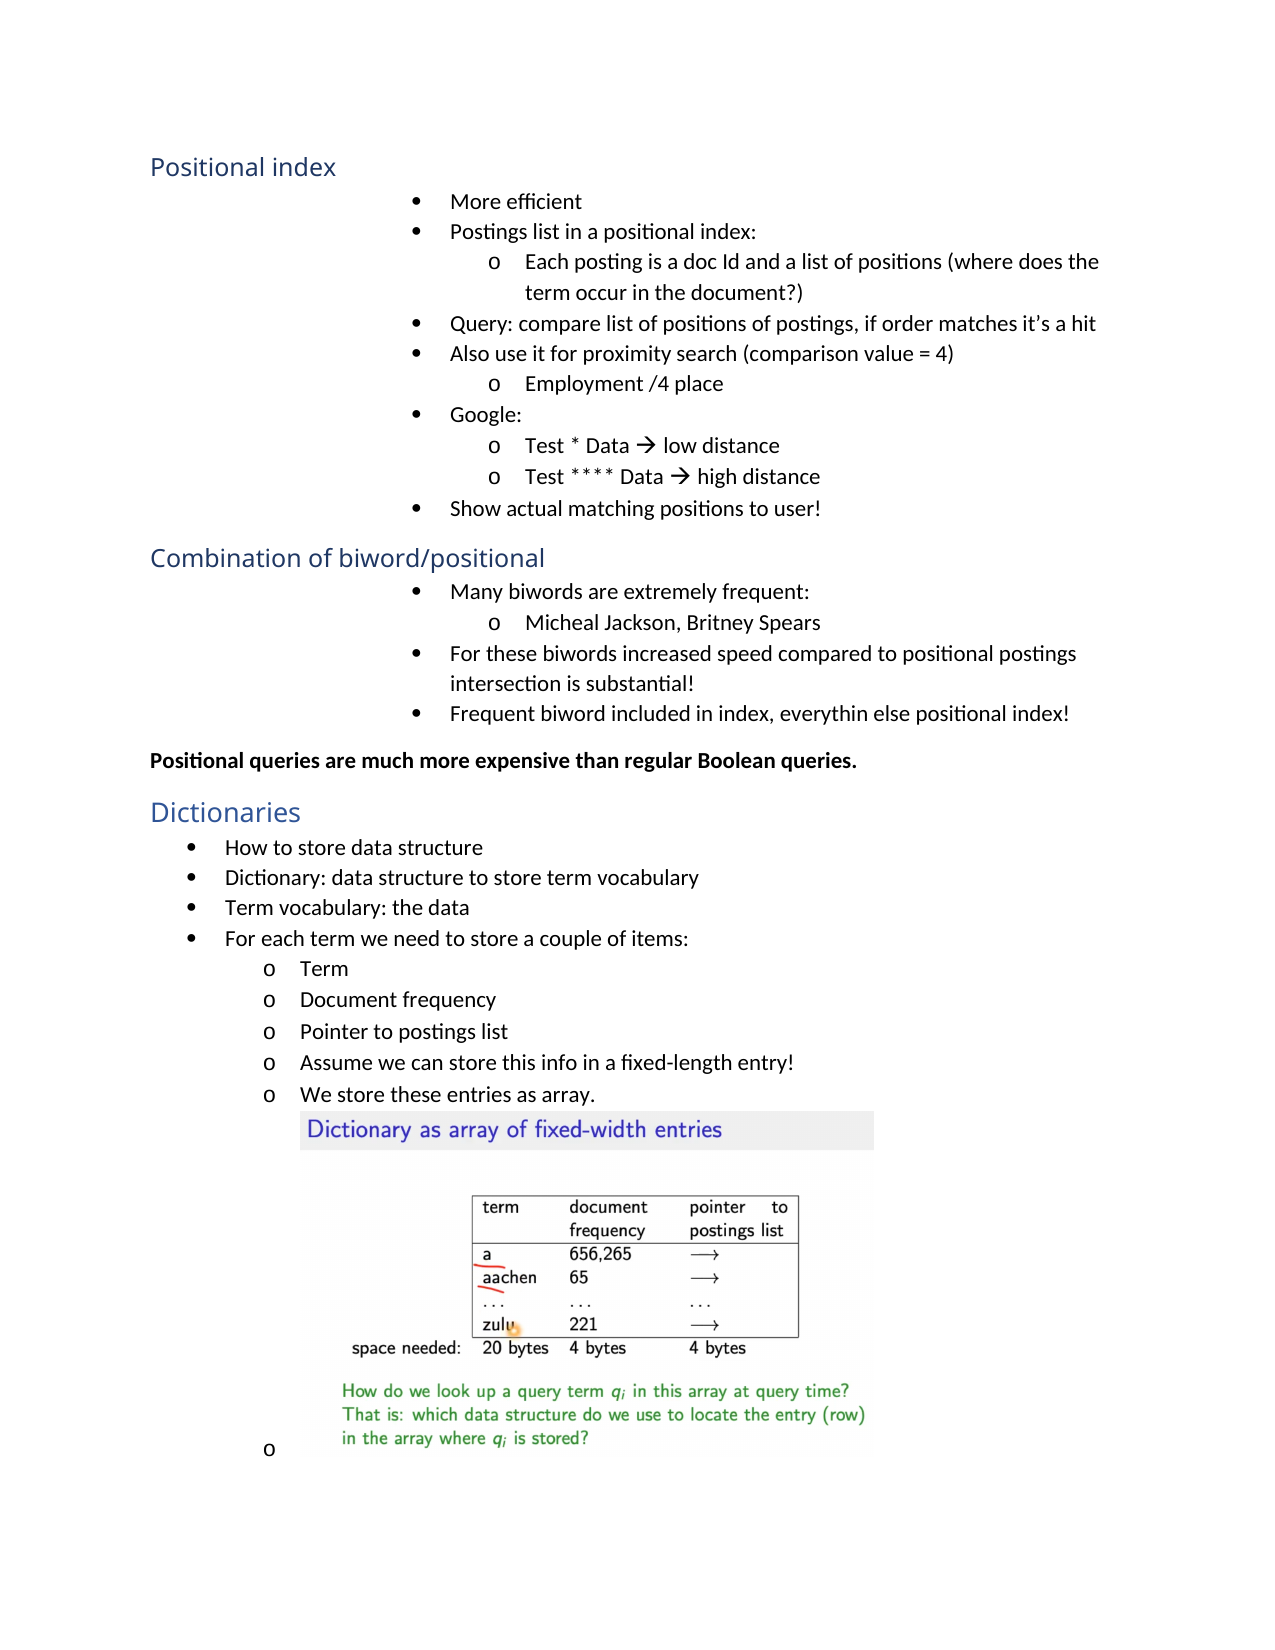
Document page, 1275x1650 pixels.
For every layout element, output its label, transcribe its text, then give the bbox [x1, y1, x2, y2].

subtitle Dictionaries [150, 793, 1125, 830]
list Term [262, 954, 1125, 983]
list Query: compare list of positions of postings, if order matches it’s a hit [412, 309, 1125, 337]
list We store these entries as array. [262, 1080, 1125, 1109]
list More efficient [412, 187, 1125, 215]
list Term vocabulary: the data [187, 893, 1125, 921]
list Frequent biword included in index, everythin else positional index! [412, 699, 1125, 727]
subtitle Positional index [150, 150, 1125, 184]
list Dictionary: data structure to store term vocabulary [187, 863, 1125, 891]
list For each term we need to store a couple of items: [187, 924, 1125, 952]
list Postings list in a positional index: [412, 217, 1125, 245]
list Pointer to postings list [262, 1017, 1125, 1046]
list Micheal Jackson, Britney Spears [487, 608, 1125, 637]
list Each posting is a doc Id and a list of positions (where does the term occur in the document?) [487, 247, 1125, 307]
subtitle Combination of biword/positional [150, 541, 1125, 575]
list For these biwords increased speed compared to positional postings intersection is substantial! [412, 639, 1125, 697]
list Test * Data low distance [487, 431, 1125, 460]
picture [300, 1111, 874, 1457]
list Google: [412, 401, 1125, 429]
list Assume we can store this info in a fixed-length entry! [262, 1048, 1125, 1077]
list Employment /4 place [487, 369, 1125, 398]
list Test **** Data high distance [487, 462, 1125, 491]
list Show actual matching positions to user! [412, 494, 1125, 522]
list Document frequency [262, 985, 1125, 1014]
text Positional queries are much more expensive than regular Boolean queries. [150, 746, 1125, 774]
list Also use it for proximity search (comparison value = 4) [412, 339, 1125, 367]
list How to store data structure [187, 833, 1125, 861]
list Many biwords are extremely frequent: [412, 577, 1125, 605]
